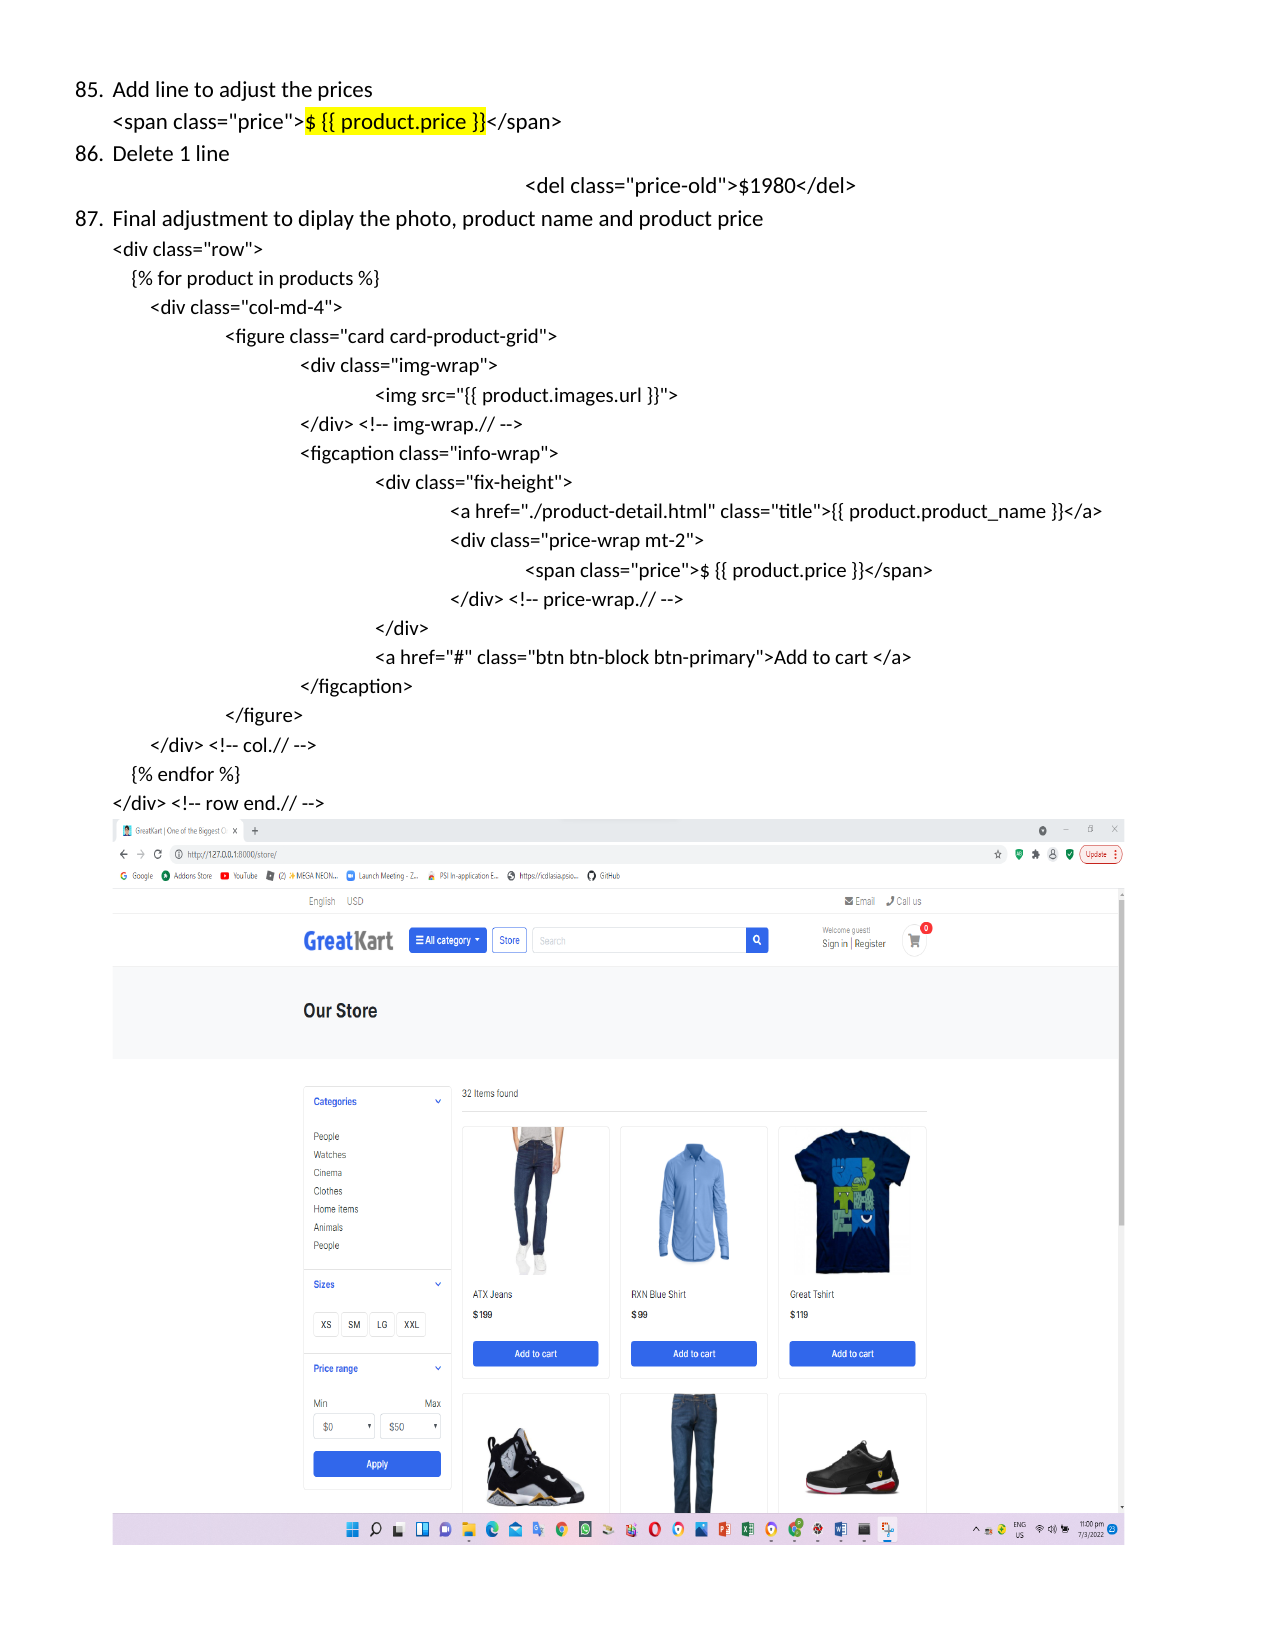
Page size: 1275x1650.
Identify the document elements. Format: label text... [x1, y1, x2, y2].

list </div> [112, 615, 1200, 641]
list {% for product in products %} [112, 265, 1200, 291]
list <span class="price">$ {{ product.price }}</span> [112, 557, 1200, 582]
list Final adjustment to diplay the photo, product name and product price [75, 204, 1200, 232]
list <del class="price-old">$1980</del> [112, 172, 1200, 199]
list <div class="price-wrap mt-2"> [112, 528, 1200, 553]
list Add line to adjust the prices [75, 75, 1200, 103]
list <span class="price">$ {{ product.price }}</span> [112, 107, 305, 135]
list </div> <!-- row end.// --> [112, 790, 1200, 816]
list <div class="col-md-4"> [112, 294, 1200, 320]
list </div> <!-- img-wrap.// --> [112, 411, 1200, 436]
list </figcaption> [112, 673, 1200, 699]
list <div class="img-wrap"> [112, 353, 1200, 378]
list </figure> [112, 703, 1200, 728]
list <span class="price">$ {{ product.price }}</span> [486, 107, 1200, 135]
list <div class="row"> [112, 236, 1200, 261]
list <figcaption class="info-wrap"> [112, 440, 1200, 466]
picture [112, 819, 1125, 1545]
list <a href="#" class="btn btn-block btn-primary">Add to cart </a> [112, 644, 1200, 670]
list <figure class="card card-product-grid"> [112, 323, 1200, 349]
list <img src="{{ product.images.url }}"> [112, 382, 1200, 407]
list </div> <!-- col.// --> [112, 732, 1200, 757]
list {% endfor %} [112, 761, 1200, 786]
list </div> <!-- price-wrap.// --> [112, 586, 1200, 611]
list <a href="./product-detail.html" class="title">{{ product.product_name }}</a> [112, 498, 1200, 524]
list <div class="fix-height"> [112, 469, 1200, 495]
list Delete 1 line [75, 139, 1200, 167]
